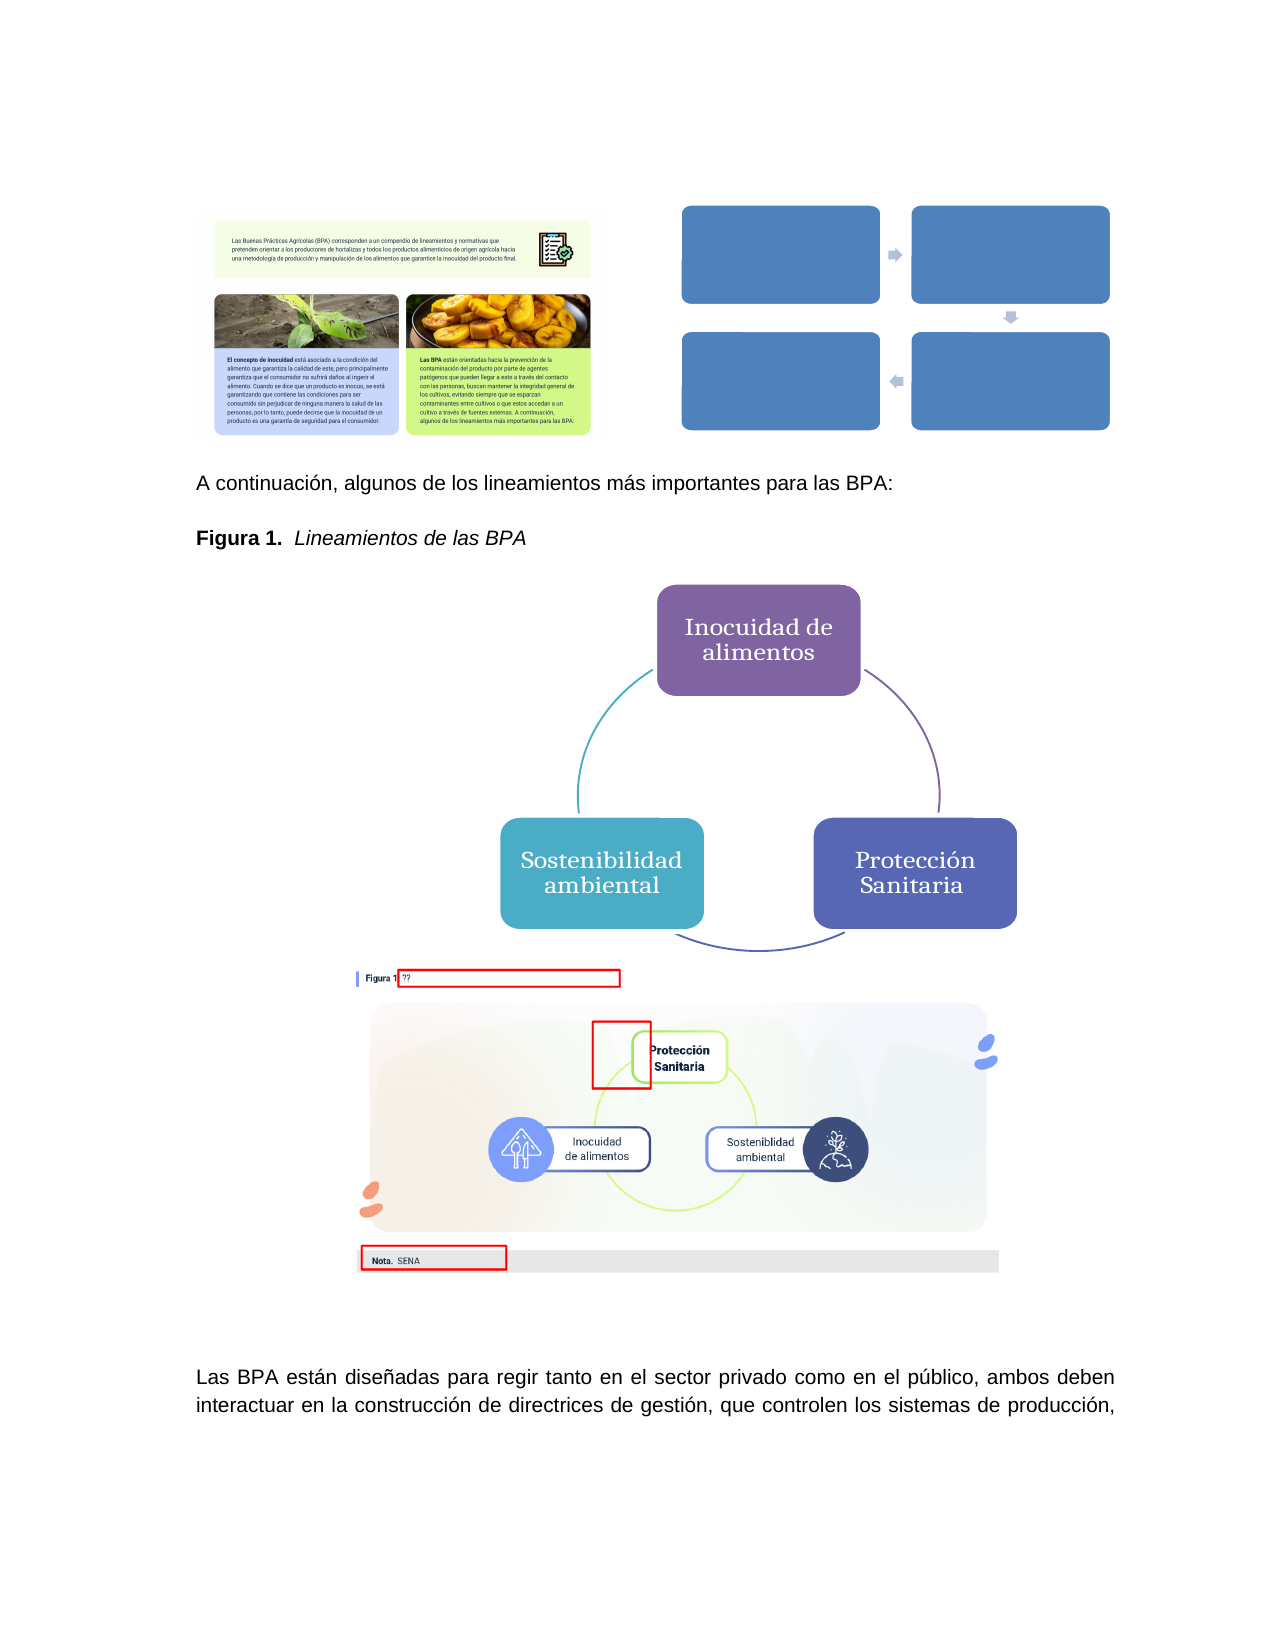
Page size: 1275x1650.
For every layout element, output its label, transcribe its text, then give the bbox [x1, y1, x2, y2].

picture [195, 211, 608, 440]
picture [345, 957, 1021, 1279]
text A continuación, algunos de los lineamientos más importantes para las BPA: [196, 471, 1117, 495]
text Figura 1. Lineamientos de las BPA [196, 526, 1117, 550]
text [196, 1365, 1117, 1416]
